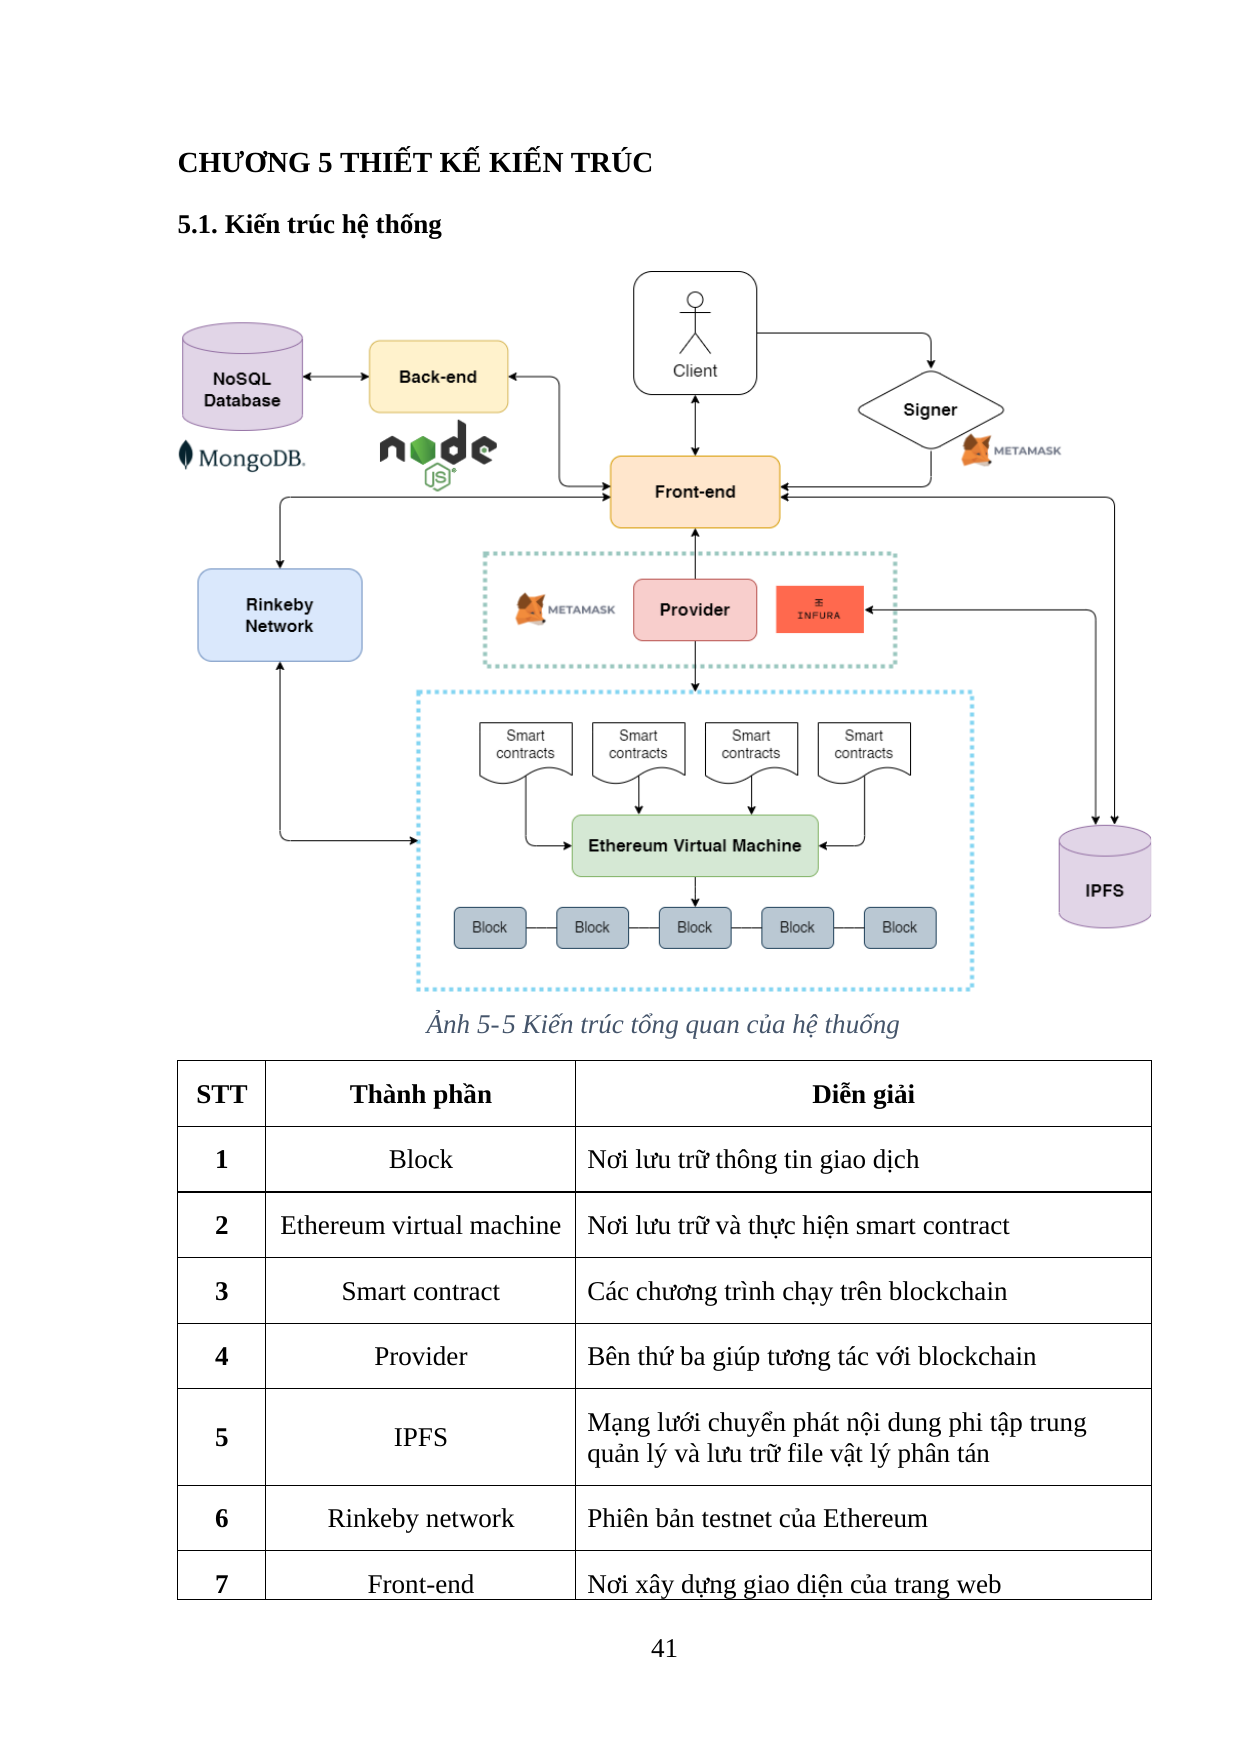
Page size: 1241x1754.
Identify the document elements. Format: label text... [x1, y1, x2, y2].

picture [177, 271, 1152, 992]
table_cell 4 [178, 1324, 265, 1388]
table_cell Provider [266, 1324, 575, 1388]
table_cell Bên thứ ba giúp tương tác với blockchain [576, 1324, 1151, 1388]
table_cell 6 [178, 1486, 265, 1550]
table_cell Nơi lưu trữ thông tin giao dịch [576, 1127, 1151, 1191]
table_cell Phiên bản testnet của Ethereum [576, 1486, 1151, 1550]
table_cell Mạng lưới chuyển phát nội dung phi tập trung quản lý và lưu trữ file vật lý phân tán [576, 1389, 1151, 1484]
table_cell Ethereum virtual machine [266, 1193, 575, 1257]
table_cell 1 [178, 1127, 265, 1191]
table_cell Các chương trình chạy trên blockchain [576, 1258, 1151, 1322]
table_cell IPFS [266, 1389, 575, 1484]
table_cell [576, 1551, 1151, 1599]
table_header Thành phần [266, 1061, 575, 1126]
table_header Diễn giải [576, 1061, 1151, 1126]
table_cell 2 [178, 1193, 265, 1257]
subtitle Kiến trúc hệ thống [177, 208, 1152, 239]
subtitle Thiết kế kiến trúc [177, 146, 1152, 179]
table_cell Nơi lưu trữ và thực hiện smart contract [576, 1193, 1151, 1257]
table_cell Front-end [266, 1551, 575, 1599]
table_cell 3 [178, 1258, 265, 1322]
table_cell Rinkeby network [266, 1486, 575, 1550]
table_cell 5 [178, 1389, 265, 1484]
table_cell Smart contract [266, 1258, 575, 1322]
table_cell 7 [178, 1551, 265, 1599]
table_header STT [178, 1061, 265, 1126]
table_cell Block [266, 1127, 575, 1191]
